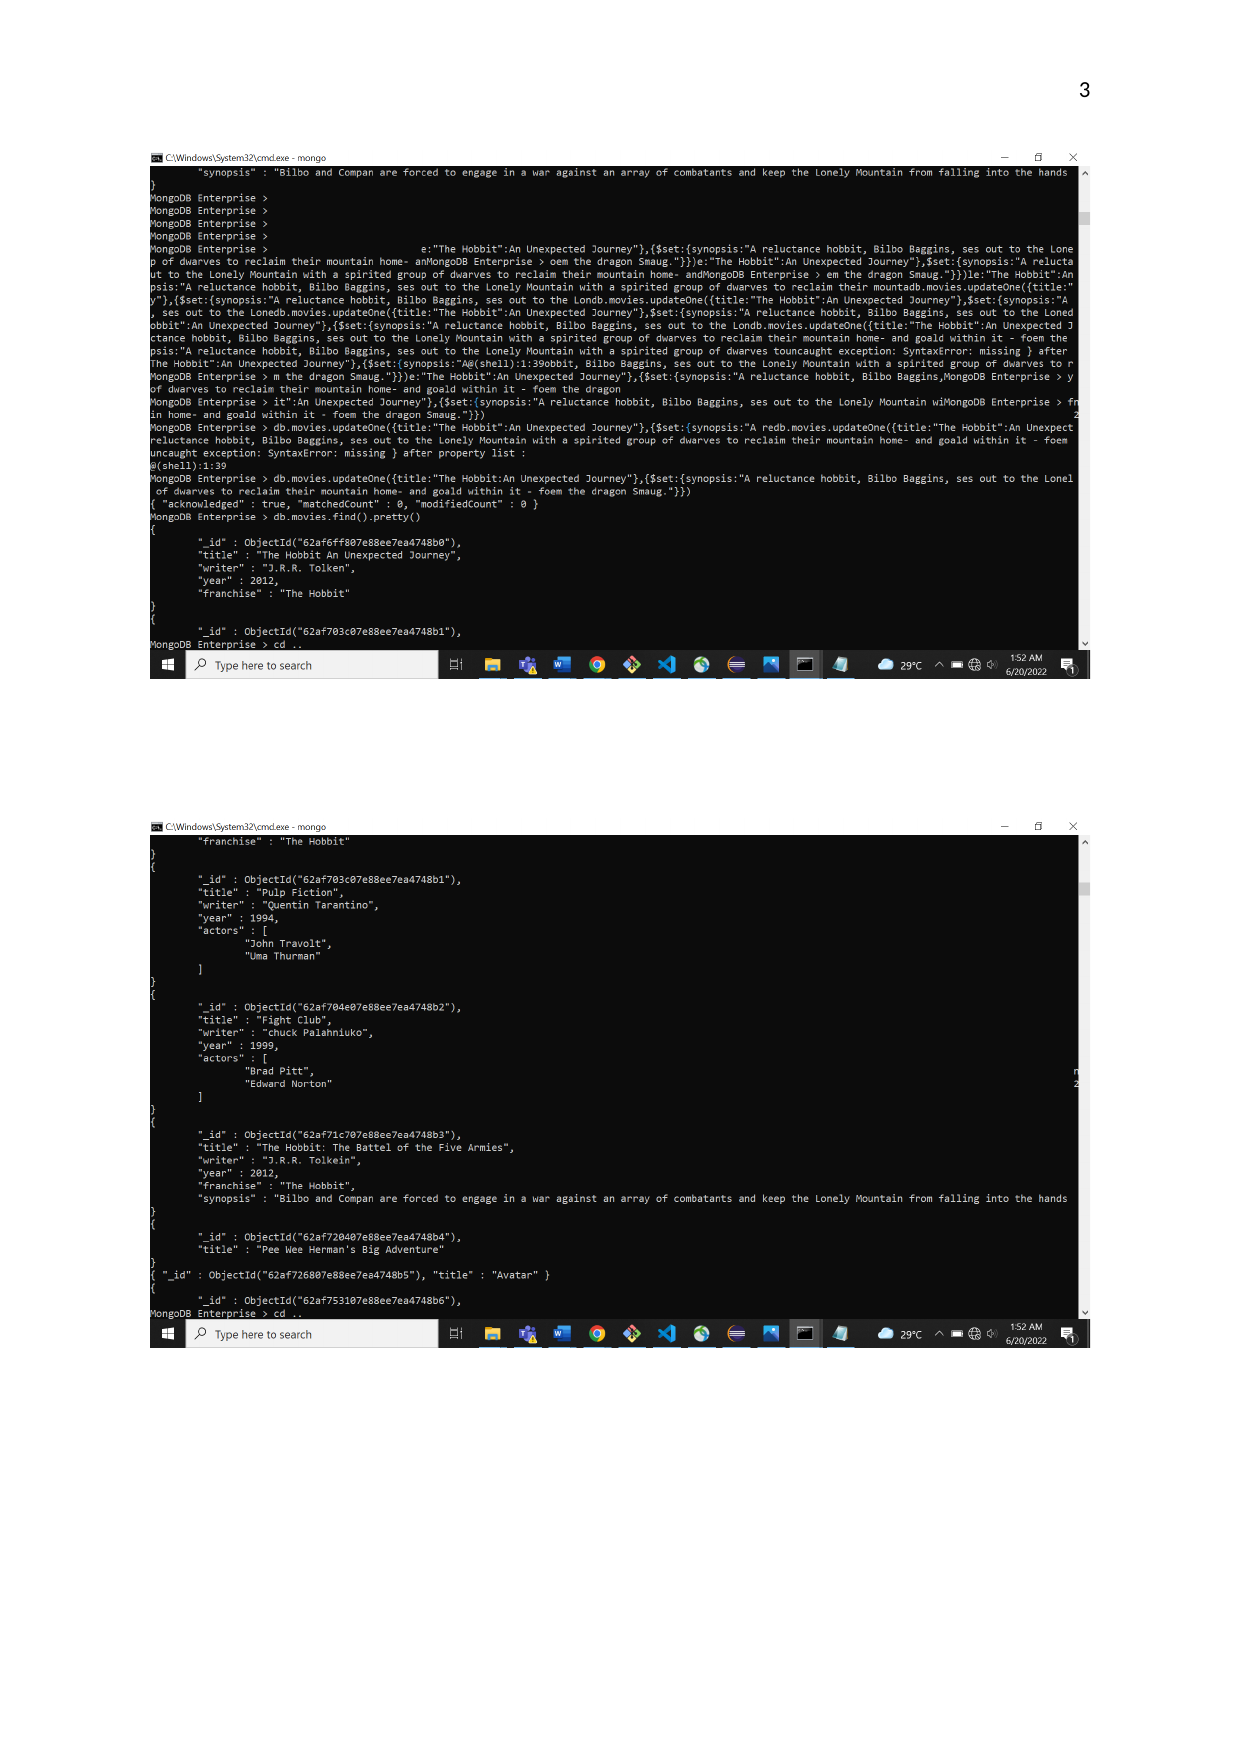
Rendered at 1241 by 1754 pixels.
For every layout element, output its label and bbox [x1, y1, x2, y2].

picture [150, 150, 1091, 679]
picture [150, 818, 1091, 1348]
